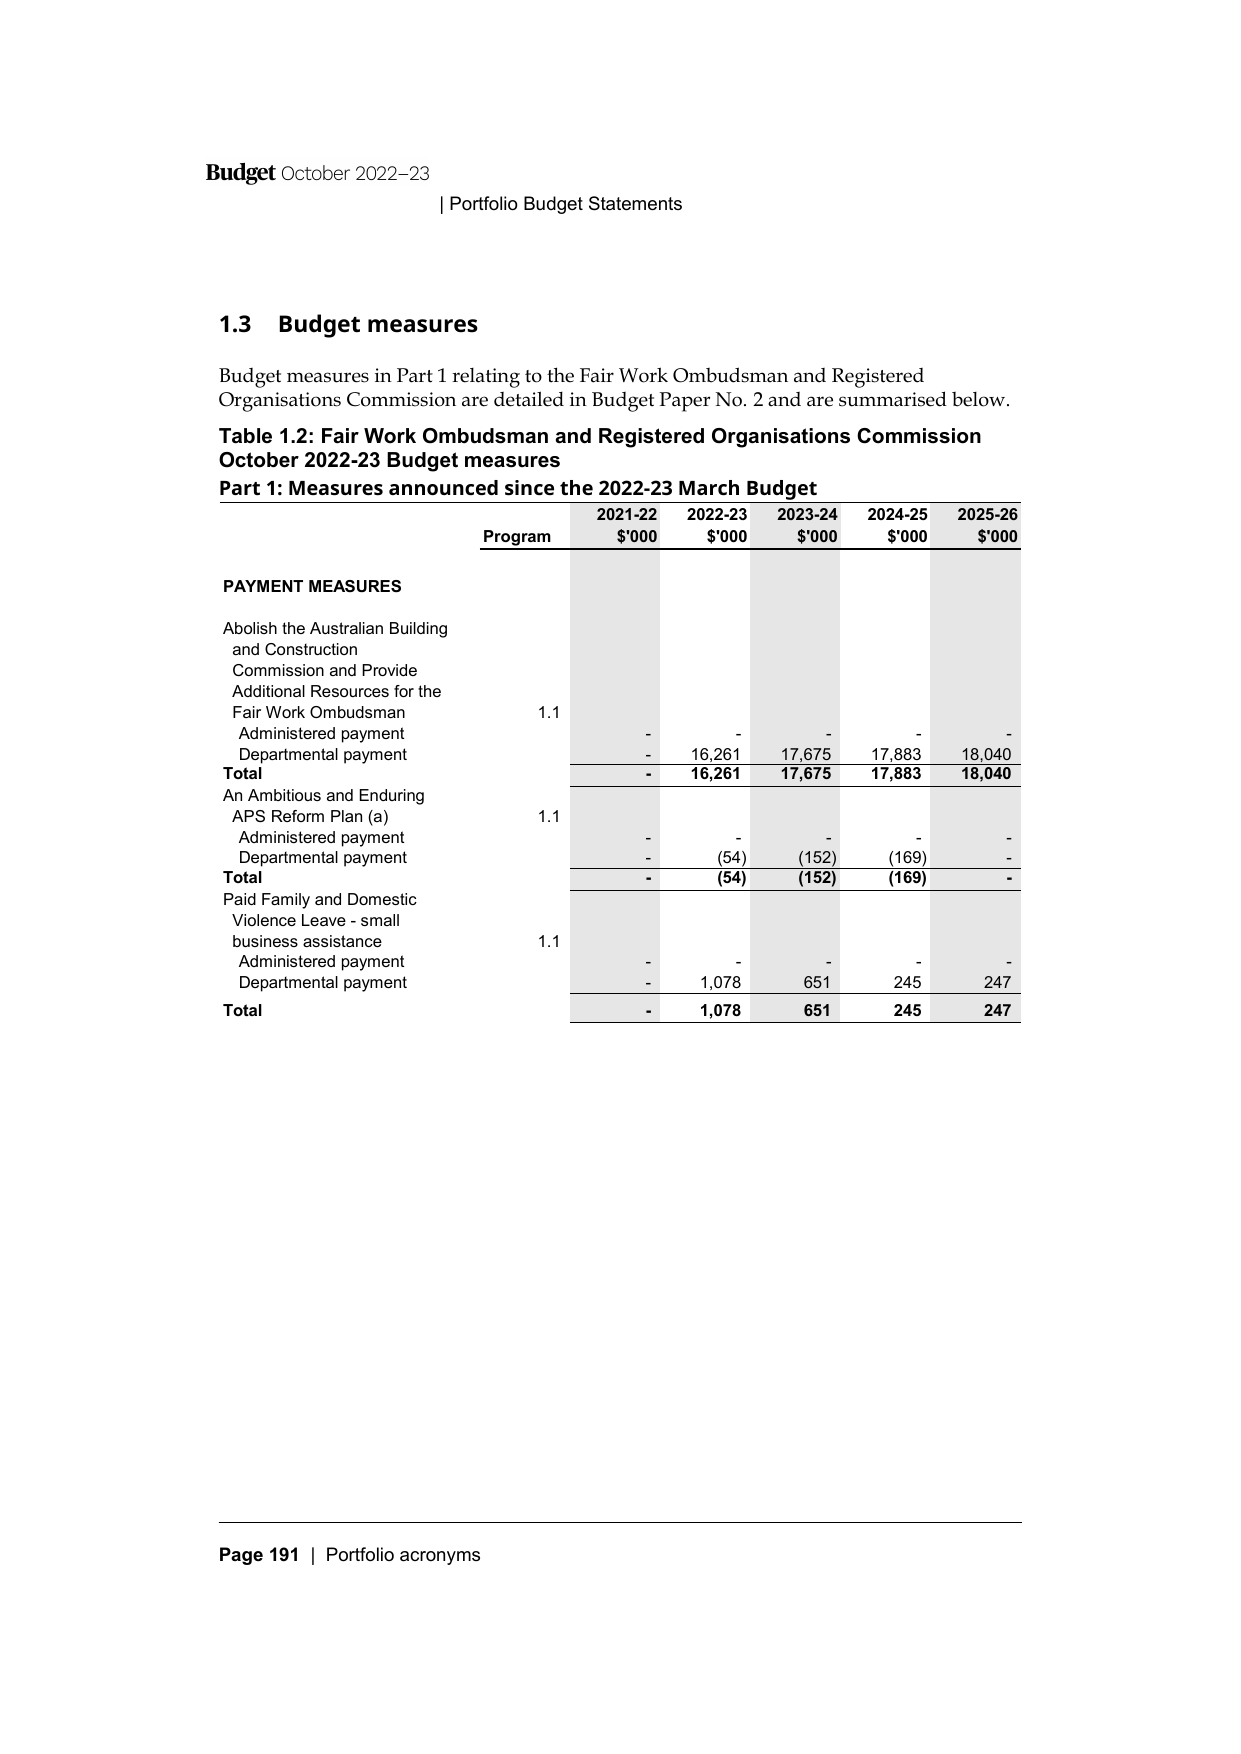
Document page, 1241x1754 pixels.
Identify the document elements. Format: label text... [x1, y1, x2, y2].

text Budget measures in Part 1 relating to the Fair Work Ombudsman and Registered Organisations Commission are detailed in Budget Paper No. 2 and are summarised below. [218, 364, 1022, 412]
text Part 1: Measures announced since the 2022-23 March Budget [218, 474, 1033, 501]
subtitle 1.3 Budget measures [218, 308, 1022, 339]
picture [206, 157, 429, 186]
subtitle Table 1.2: Fair Work Ombudsman and Registered Organisations Commission October 2022-23 Budget measures [218, 424, 1022, 472]
